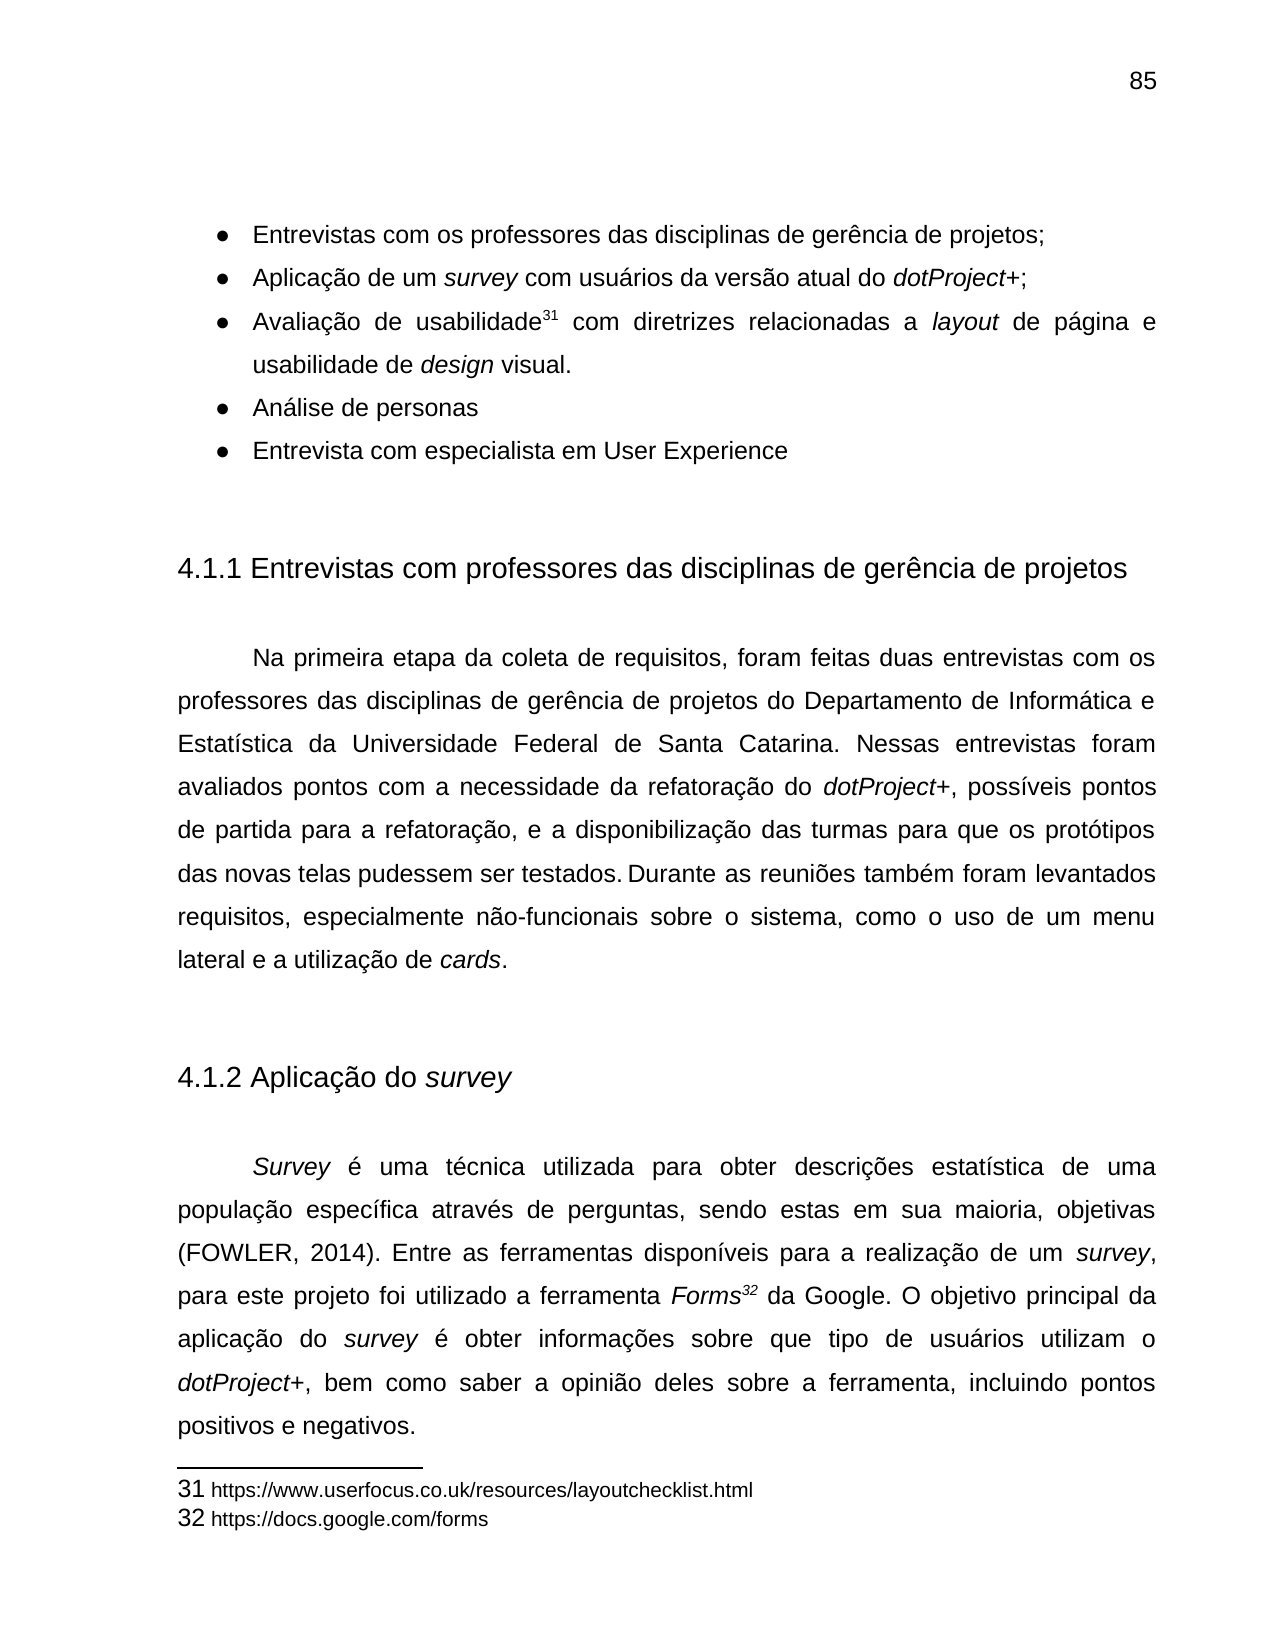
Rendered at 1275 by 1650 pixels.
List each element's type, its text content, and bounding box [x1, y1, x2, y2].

list Aplicação de um survey com usuários da versão atual do dotProject+; [215, 263, 1157, 292]
text Survey é uma técnica utilizada para obter descrições estatística de uma população específica através de perguntas, sendo estas em sua maioria, objetivas (FOWLER, 2014). Entre as ferramentas disponíveis para a realização de um survey, para este projeto foi utilizado a ferramenta Forms da Google. O objetivo principal da aplicação do survey é obter informações sobre que tipo de usuários utilizam o dotProject+, bem como saber a opinião deles sobre a ferramenta, incluindo pontos positivos e negativos. [177, 1152, 1157, 1439]
text Na primeira etapa da coleta de requisitos, foram feitas duas entrevistas com os professores das disciplinas de gerência de projetos do Departamento de Informática e Estatística da Universidade Federal de Santa Catarina. Nessas entrevistas foram avaliados pontos com a necessidade da refatoração do dotProject+, possíveis pontos de partida para a refatoração, e a disponibilização das turmas para que os protótipos das novas telas pudessem ser testados. Durante as reuniões também foram levantados requisitos, especialmente não-funcionais sobre o sistema, como o uso de um menu lateral e a utilização de cards. [177, 643, 1157, 974]
list Avaliação de usabilidade com diretrizes relacionadas a layout de página e usabilidade de design visual. [215, 307, 1157, 378]
subtitle 4.1.2 Aplicação do survey [177, 1060, 1157, 1094]
list Entrevista com especialista em User Experience [215, 436, 1157, 465]
list Análise de personas [215, 393, 1157, 422]
list Entrevistas com os professores das disciplinas de gerência de projetos; [215, 220, 1157, 249]
subtitle 4.1.1 Entrevistas com professores das disciplinas de gerência de projetos [177, 551, 1157, 585]
